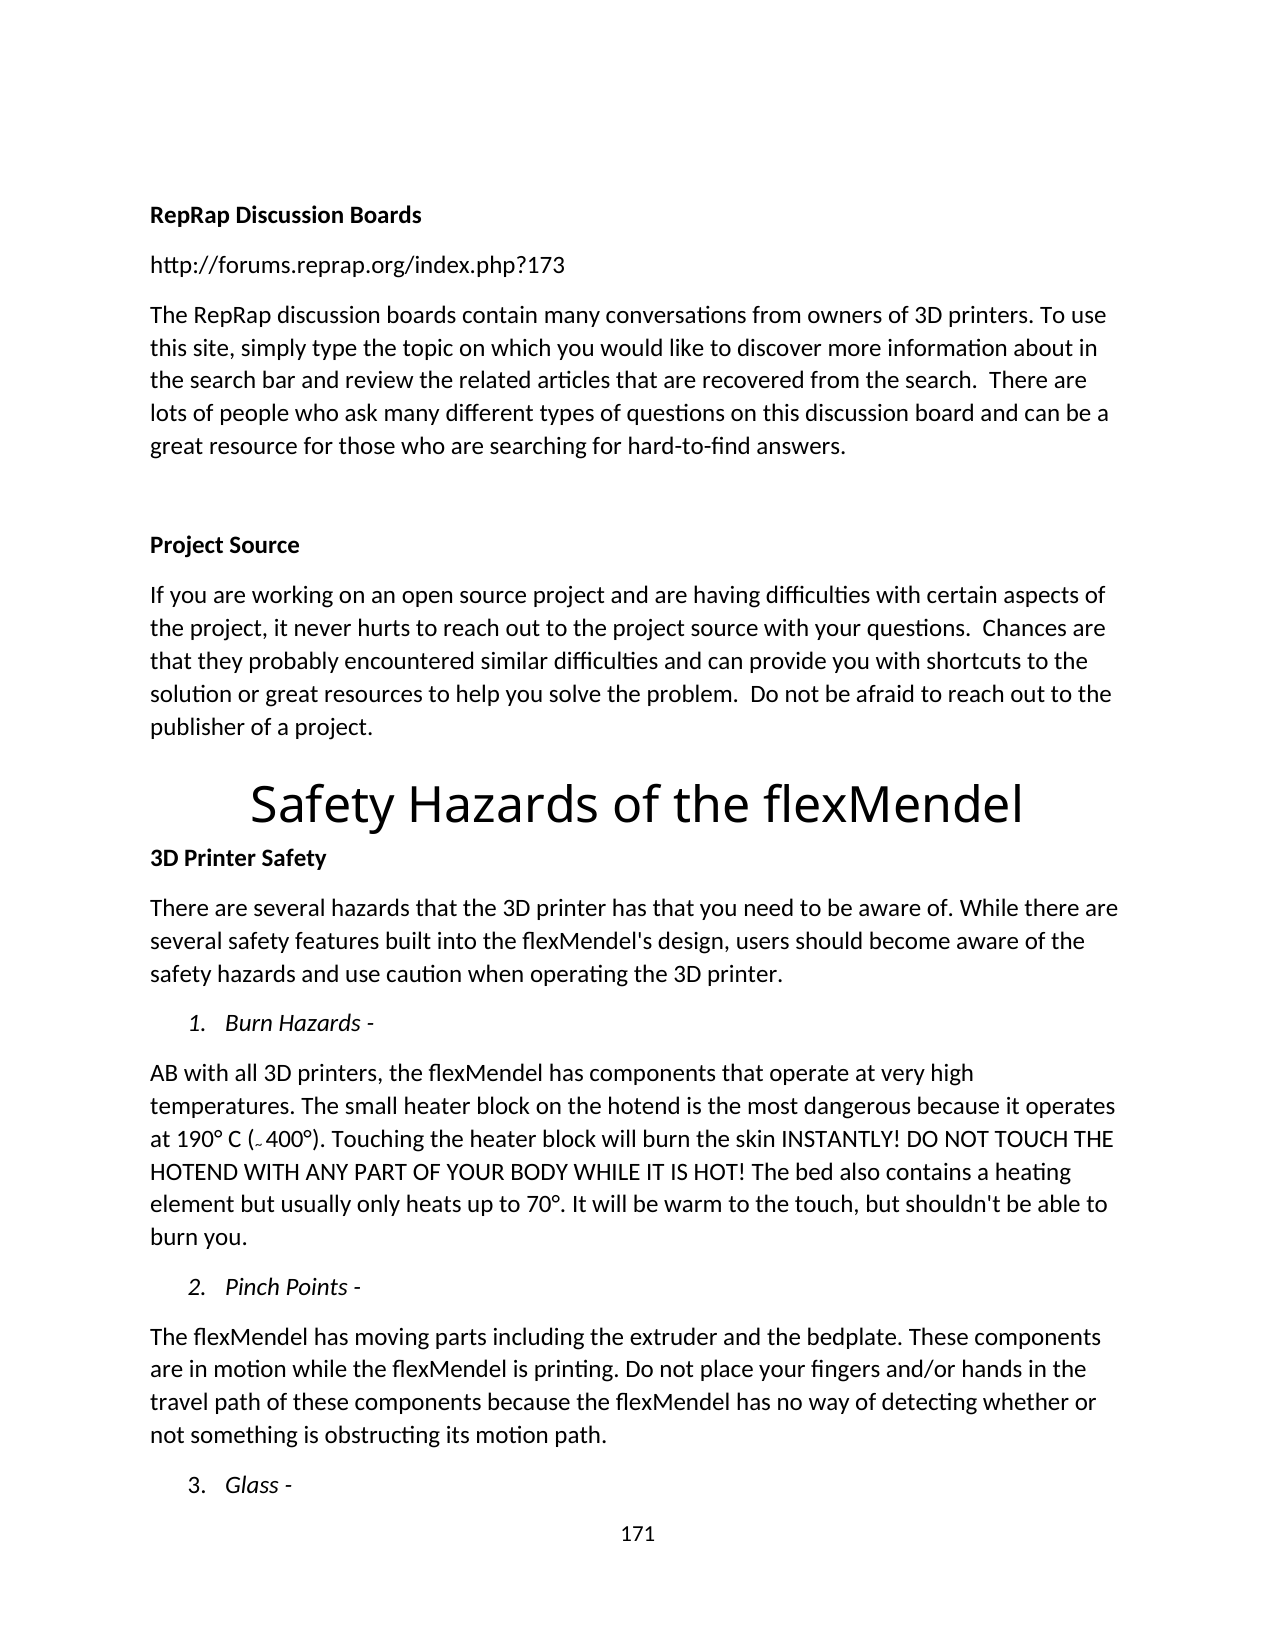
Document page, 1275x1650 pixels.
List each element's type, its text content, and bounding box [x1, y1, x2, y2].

list Glass - [187, 1469, 1125, 1499]
text If you are working on an open source project and are having difficulties with certain aspects of the project, it never hurts to reach out to the project source with your questions. Chances are that they probably encountered similar difficulties and can provide you with shortcuts to the solution or great resources to help you solve the problem. Do not be afraid to reach out to the publisher of a project. [150, 579, 1125, 741]
text The RepRap discussion boards contain many conversations from owners of 3D printers. To use this site, simply type the topic on which you would like to discover more information about in the search bar and review the related articles that are recovered from the search. There are lots of people who ask many different types of questions on this discussion board and can be a great resource for those who are searching for hard-to-find answers. [150, 299, 1125, 461]
text 3D Printer Safety [150, 842, 1125, 873]
text Project Source [150, 529, 1125, 560]
subtitle Safety Hazards of the flexMendel [150, 769, 1125, 837]
text AB with all 3D printers, the flexMendel has components that operate at very high temperatures. The small heater block on the hotend is the most dangerous because it operates at 190° C (~ 400°). Touching the heater block will burn the skin INSTANTLY! DO NOT TOUCH THE HOTEND WITH ANY PART OF YOUR BODY WHILE IT IS HOT! The bed also contains a heating element but usually only heats up to 70°. It will be warm to the touch, but shouldn't be able to burn you. [150, 1057, 1125, 1252]
text The flexMendel has moving parts including the extruder and the bedplate. These components are in motion while the flexMendel is printing. Do not place your fingers and/or hands in the travel path of these components because the flexMendel has no way of detecting whether or not something is obstructing its motion path. [150, 1321, 1125, 1450]
text RepRap Discussion Boards [150, 199, 1125, 230]
text http://forums.reprap.org/index.php?173 [150, 249, 1125, 280]
text There are several hazards that the 3D printer has that you need to be aware of. While there are several safety features built into the flexMendel's design, users should become aware of the safety hazards and use caution when operating the 3D printer. [150, 892, 1125, 988]
list Burn Hazards - [187, 1007, 1125, 1038]
list Pinch Points - [187, 1271, 1125, 1302]
